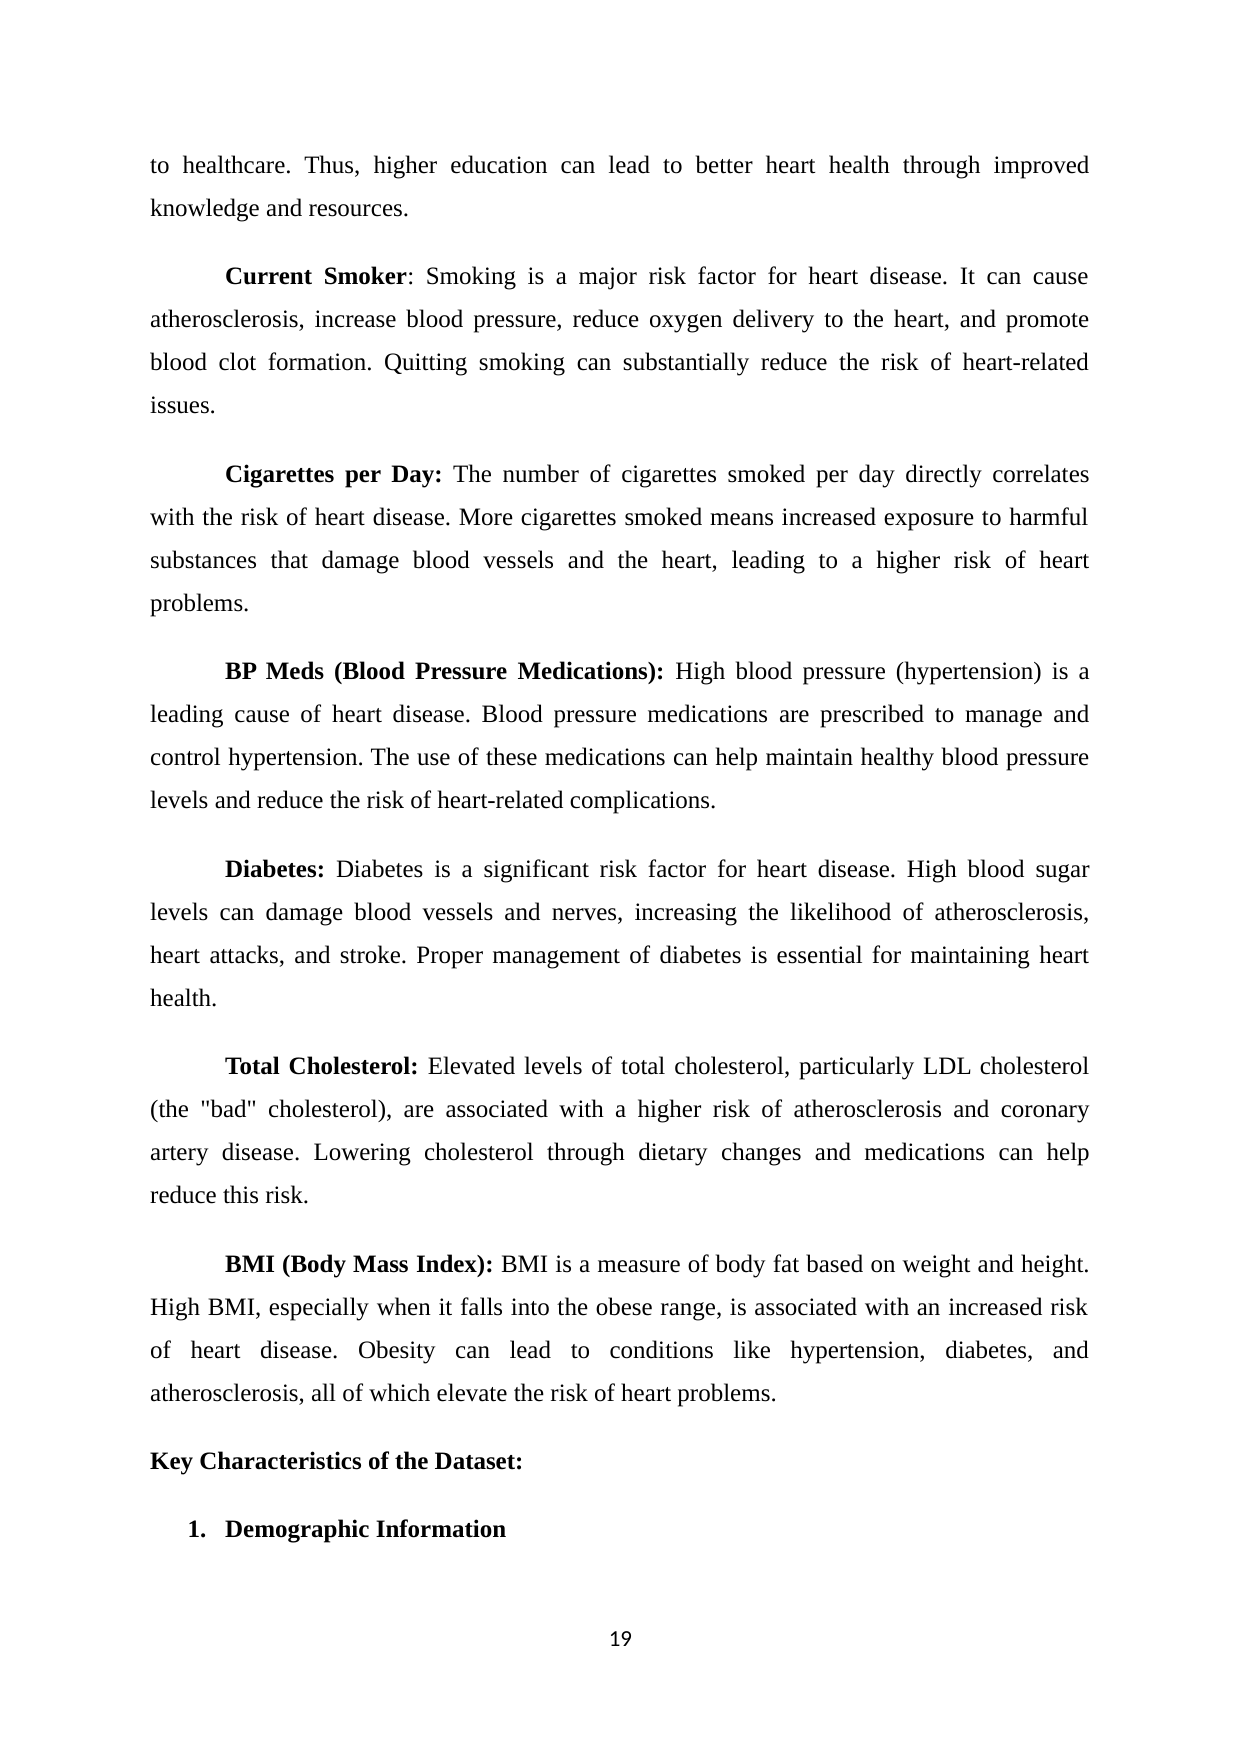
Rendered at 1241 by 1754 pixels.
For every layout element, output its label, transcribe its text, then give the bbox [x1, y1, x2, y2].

text BMI (Body Mass Index): BMI is a measure of body fat based on weight and height. High BMI, especially when it falls into the obese range, is associated with an increased risk of heart disease. Obesity can lead to conditions like hypertension, diabetes, and atherosclerosis, all of which elevate the risk of heart problems. [150, 1249, 1090, 1407]
text BP Meds (Blood Pressure Medications): High blood pressure (hypertension) is a leading cause of heart disease. Blood pressure medications are prescribed to manage and control hypertension. The use of these medications can help maintain healthy blood pressure levels and reduce the risk of heart-related complications. [150, 656, 1090, 814]
list Demographic Information [187, 1514, 1090, 1543]
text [150, 150, 1090, 222]
text Total Cholesterol: Elevated levels of total cholesterol, particularly LDL cholesterol (the "bad" cholesterol), are associated with a higher risk of atherosclerosis and coronary artery disease. Lowering cholesterol through dietary changes and medications can help reduce this risk. [150, 1051, 1090, 1209]
text Key Characteristics of the Dataset: [150, 1446, 1090, 1475]
text Diabetes: Diabetes is a significant risk factor for heart disease. High blood sugar levels can damage blood vessels and nerves, increasing the likelihood of atherosclerosis, heart attacks, and stroke. Proper management of diabetes is essential for maintaining heart health. [150, 854, 1090, 1012]
text Cigarettes per Day: The number of cigarettes smoked per day directly correlates with the risk of heart disease. More cigarettes smoked means increased exposure to harmful substances that damage blood vessels and the heart, leading to a higher risk of heart problems. [150, 459, 1090, 617]
text Current Smoker: Smoking is a major risk factor for heart disease. It can cause atherosclerosis, increase blood pressure, reduce oxygen delivery to the heart, and promote blood clot formation. Quitting smoking can substantially reduce the risk of heart-related issues. [150, 261, 1090, 419]
